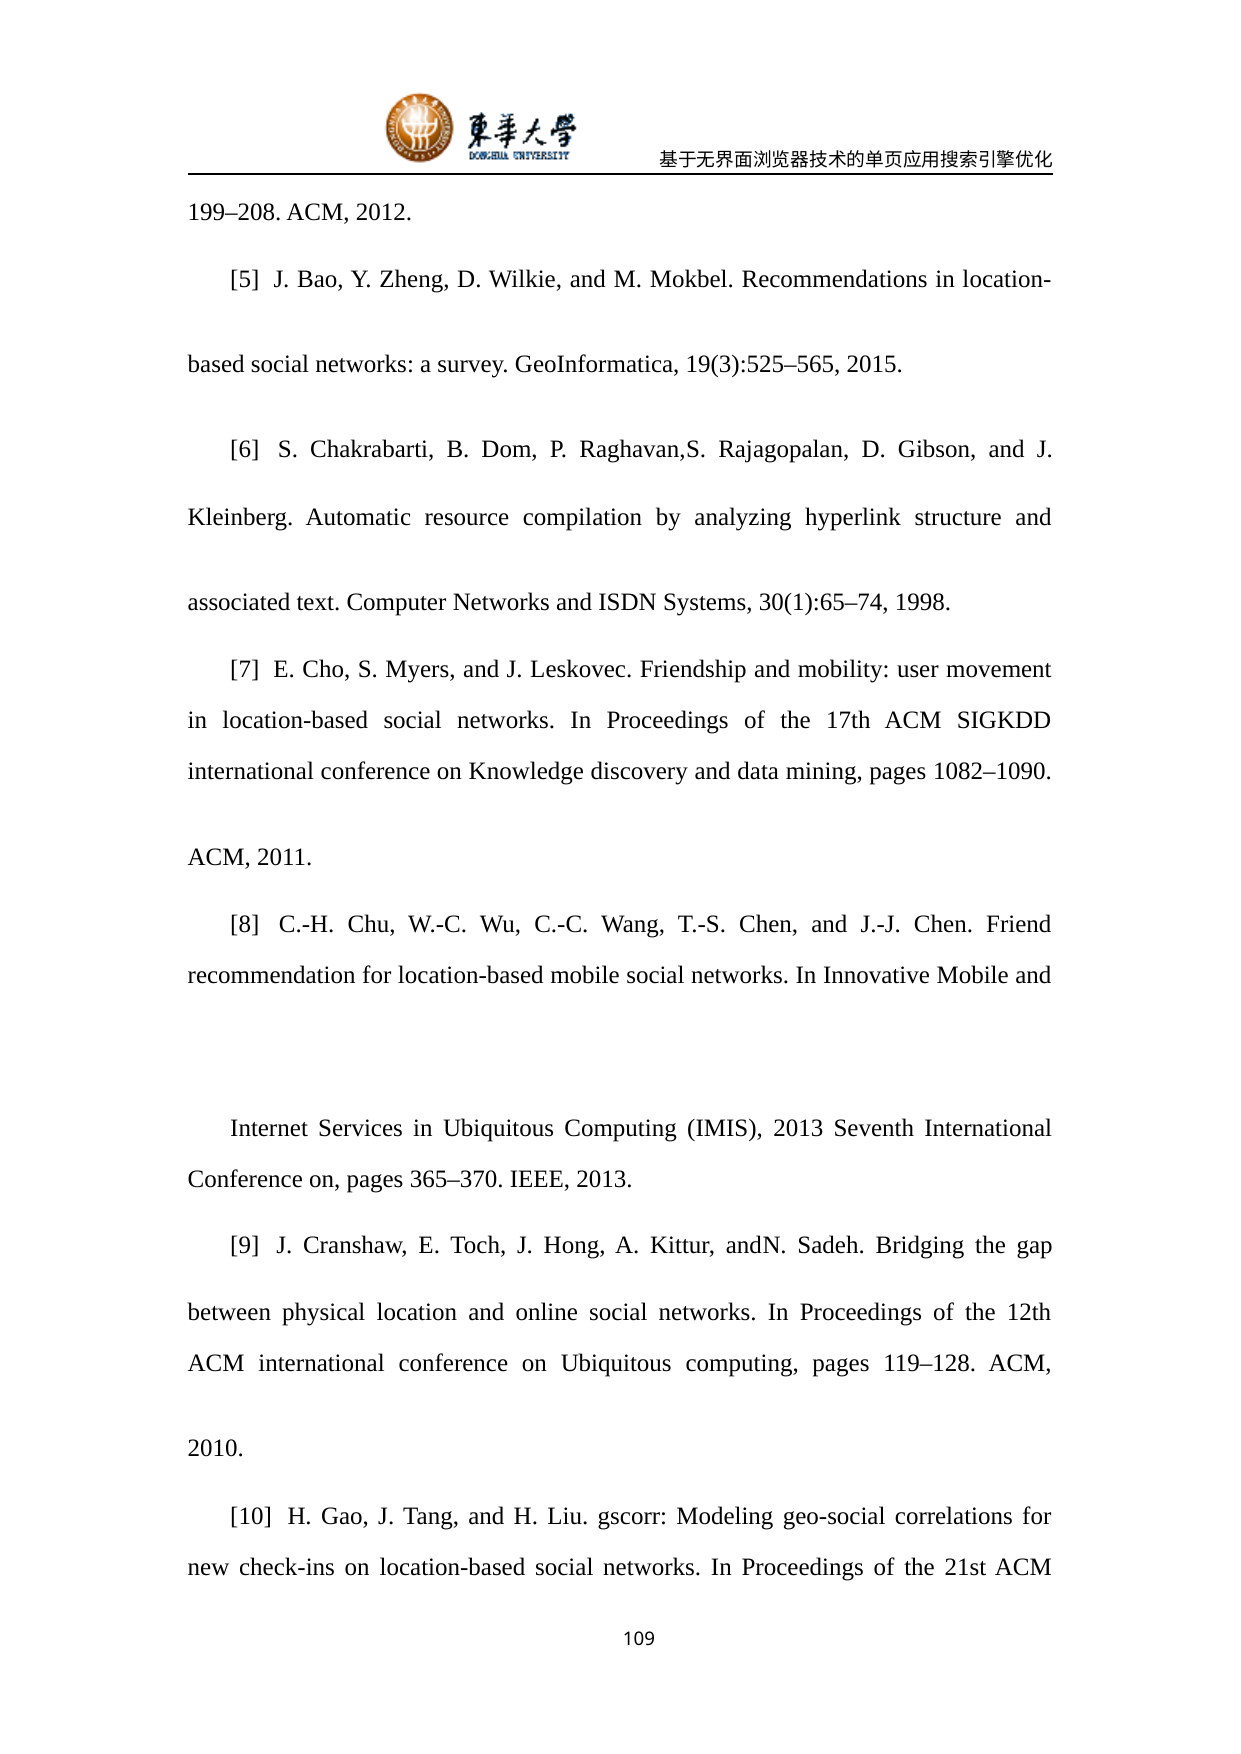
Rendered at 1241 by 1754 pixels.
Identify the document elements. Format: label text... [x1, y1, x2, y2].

text [8] C.-H. Chu, W.-C. Wu, C.-C. Wang, T.-S. Chen, and J.-J. Chen. Friend recommendation for location-based mobile social networks. In Innovative Mobile and [187, 906, 1053, 1093]
text [6] S. Chakrabarti, B. Dom, P. Raghavan, S. Rajagopalan, D. Gibson, and J. Kleinberg. Automatic resource compilation by analyzing hyperlink structure and associated text. Computer Networks and ISDN Systems, 30(1):65–74, 1998. [187, 414, 1053, 635]
text [5] J. Bao, Y. Zheng, D. Wilkie, and M. Mokbel. Recommendations in location-based social networks: a survey. GeoInformatica, 19(3):525–565, 2015. [187, 261, 1053, 397]
text [9] J. Cranshaw, E. Toch, J. Hong, A. Kittur, and N. Sadeh. Bridging the gap between physical location and online social networks. In Proceedings of the 12th ACM international conference on Ubiquitous computing, pages 119–128. ACM, 2010. [187, 1209, 1053, 1481]
text [7] E. Cho, S. Myers, and J. Leskovec. Friendship and mobility: user movement in location-based social networks. In Proceedings of the 17th ACM SIGKDD international conference on Knowledge discovery and data mining, pages 1082–1090. ACM, 2011. [187, 652, 1053, 889]
picture [382, 88, 581, 166]
text Internet Services in Ubiquitous Computing (IMIS), 2013 Seventh International Conference on, pages 365–370. IEEE, 2013. [187, 1110, 1053, 1195]
